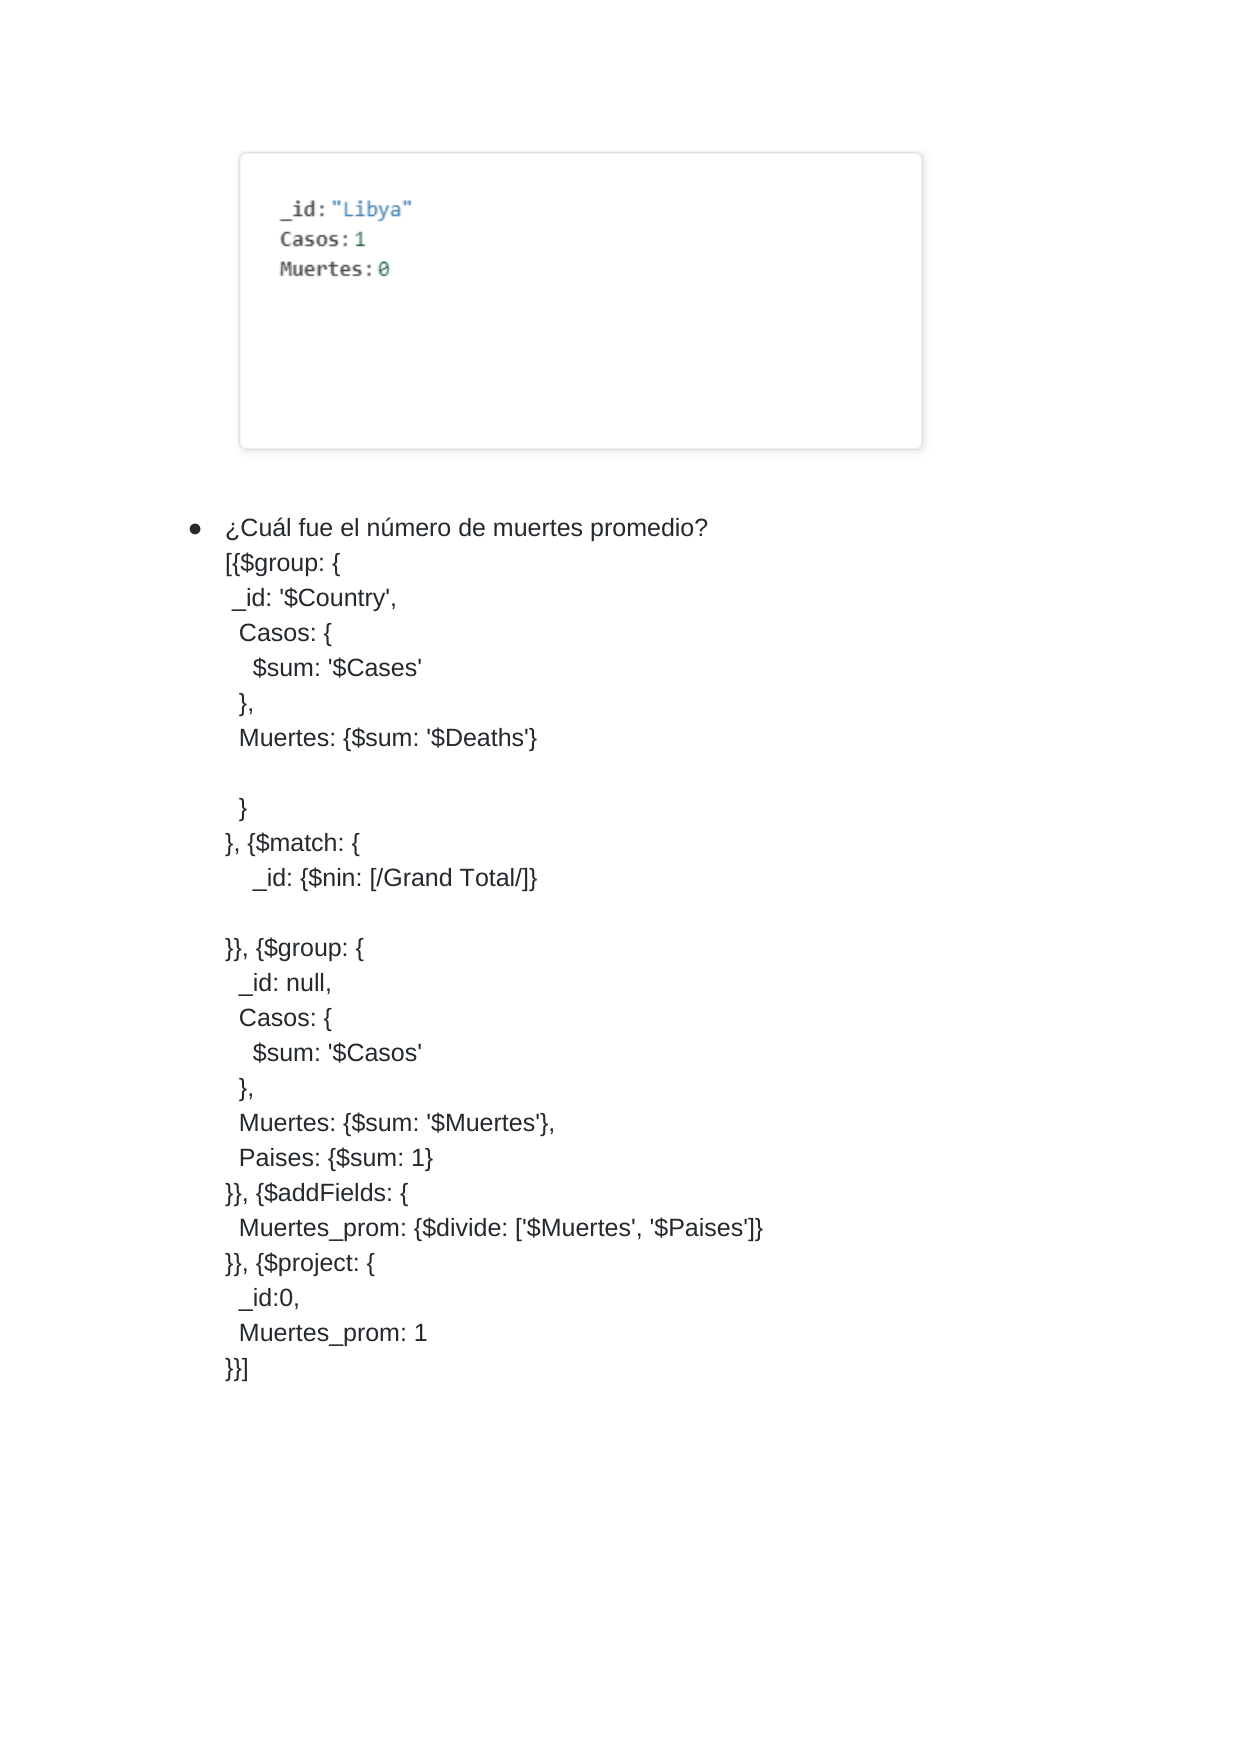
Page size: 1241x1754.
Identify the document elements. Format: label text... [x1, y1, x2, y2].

text _id: null, [225, 967, 1090, 996]
text }}, {$group: { [225, 932, 1090, 961]
text }, {$match: { [225, 827, 1090, 856]
text Muertes_prom: 1 [225, 1317, 1090, 1346]
text }, [225, 687, 1090, 716]
text _id:0, [225, 1282, 1090, 1311]
picture [225, 150, 1022, 507]
list ¿Cuál fue el número de muertes promedio? [187, 512, 1090, 541]
text $sum: '$Cases' [225, 652, 1090, 681]
text }, [225, 1072, 1090, 1101]
text Muertes: {$sum: '$Deaths'} [225, 722, 1090, 751]
text Muertes_prom: {$divide: ['$Muertes', '$Paises']} [225, 1212, 1090, 1241]
text _id: {$nin: [/Grand Total/]} [225, 862, 1090, 891]
text Casos: { [225, 617, 1090, 646]
text Paises: {$sum: 1} [225, 1142, 1090, 1171]
text $sum: '$Casos' [225, 1037, 1090, 1066]
text }}, {$project: { [225, 1247, 1090, 1276]
text Casos: { [225, 1002, 1090, 1031]
text }}] [225, 1352, 1090, 1381]
text _id: '$Country', [225, 582, 1090, 611]
text }}, {$addFields: { [225, 1177, 1090, 1206]
text [{$group: { [225, 547, 1090, 576]
text Muertes: {$sum: '$Muertes'}, [225, 1107, 1090, 1136]
text } [225, 792, 1090, 821]
